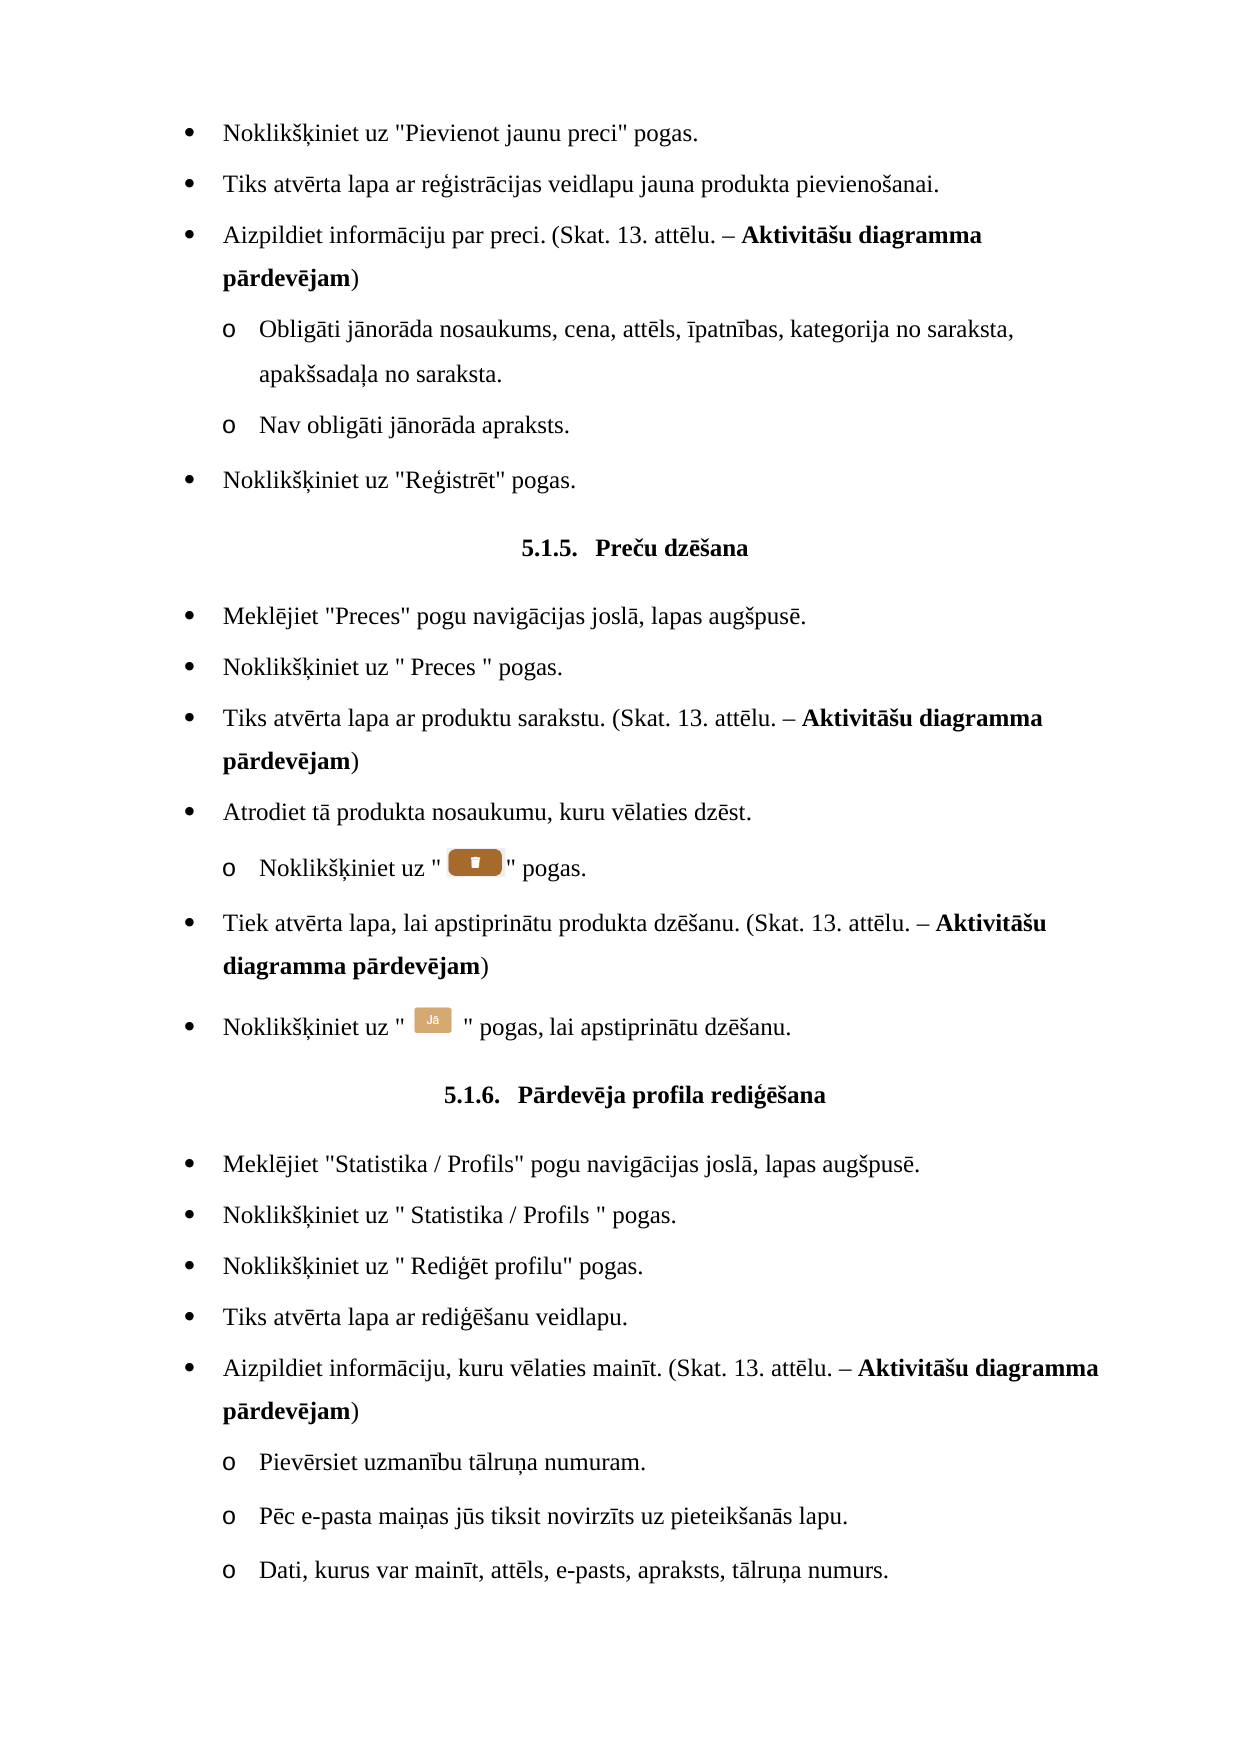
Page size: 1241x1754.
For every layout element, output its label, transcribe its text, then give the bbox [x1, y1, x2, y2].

list Noklikšķiniet uz " Rediģēt profilu" pogas. [185, 1251, 1122, 1279]
subtitle Pārdevēja profila rediģēšana [148, 1081, 1122, 1109]
picture [446, 848, 506, 877]
list Noklikšķiniet uz " " pogas, lai apstiprinātu dzēšanu. [185, 1002, 1122, 1041]
list Tiks atvērta lapa ar rediģēšanu veidlapu. [185, 1302, 1122, 1331]
list Noklikšķiniet uz "Pievienot jaunu preci" pogas. [185, 118, 1122, 147]
list Meklējiet "Preces" pogu navigācijas joslā, lapas augšpusē. [185, 601, 1122, 630]
list Pēc e-pasta maiņas jūs tiksit novirzīts uz pieteikšanās lapu. [221, 1501, 1122, 1532]
picture [410, 1001, 457, 1036]
list Tiks atvērta lapa ar produktu sarakstu. (Skat. 13. attēlu. – Aktivitāšu diagramma pārdevējam) [185, 703, 1122, 775]
list Pievērsiet uzmanību tālruņa numuram. [221, 1447, 1122, 1478]
list Atrodiet tā produkta nosaukumu, kuru vēlaties dzēst. [185, 797, 1122, 826]
list Nav obligāti jānorāda apraksts. [221, 411, 1122, 441]
list Noklikšķiniet uz " Preces " pogas. [185, 652, 1122, 681]
list Obligāti jānorāda nosaukums, cena, attēls, īpatnības, kategorija no saraksta, apakšsadaļa no saraksta. [221, 314, 1122, 388]
subtitle Preču dzēšana [148, 533, 1122, 562]
list Tiks atvērta lapa ar reģistrācijas veidlapu jauna produkta pievienošanai. [185, 169, 1122, 198]
list Noklikšķiniet uz " " pogas. [221, 848, 1122, 884]
list Aizpildiet informāciju par preci. (Skat. 13. attēlu. – Aktivitāšu diagramma pārdevējam) [185, 220, 1122, 292]
list Aizpildiet informāciju, kuru vēlaties mainīt. (Skat. 13. attēlu. – Aktivitāšu diagramma pārdevējam) [185, 1353, 1122, 1425]
list Tiek atvērta lapa, lai apstiprinātu produkta dzēšanu. (Skat. 13. attēlu. – Aktivitāšu diagramma pārdevējam) [185, 908, 1122, 979]
list Noklikšķiniet uz " Statistika / Profils " pogas. [185, 1200, 1122, 1228]
list Meklējiet "Statistika / Profils" pogu navigācijas joslā, lapas augšpusē. [185, 1149, 1122, 1177]
list Dati, kurus var mainīt, attēls, e-pasts, apraksts, tālruņa numurs. [221, 1555, 1122, 1586]
list Noklikšķiniet uz "Reģistrēt" pogas. [185, 465, 1122, 493]
